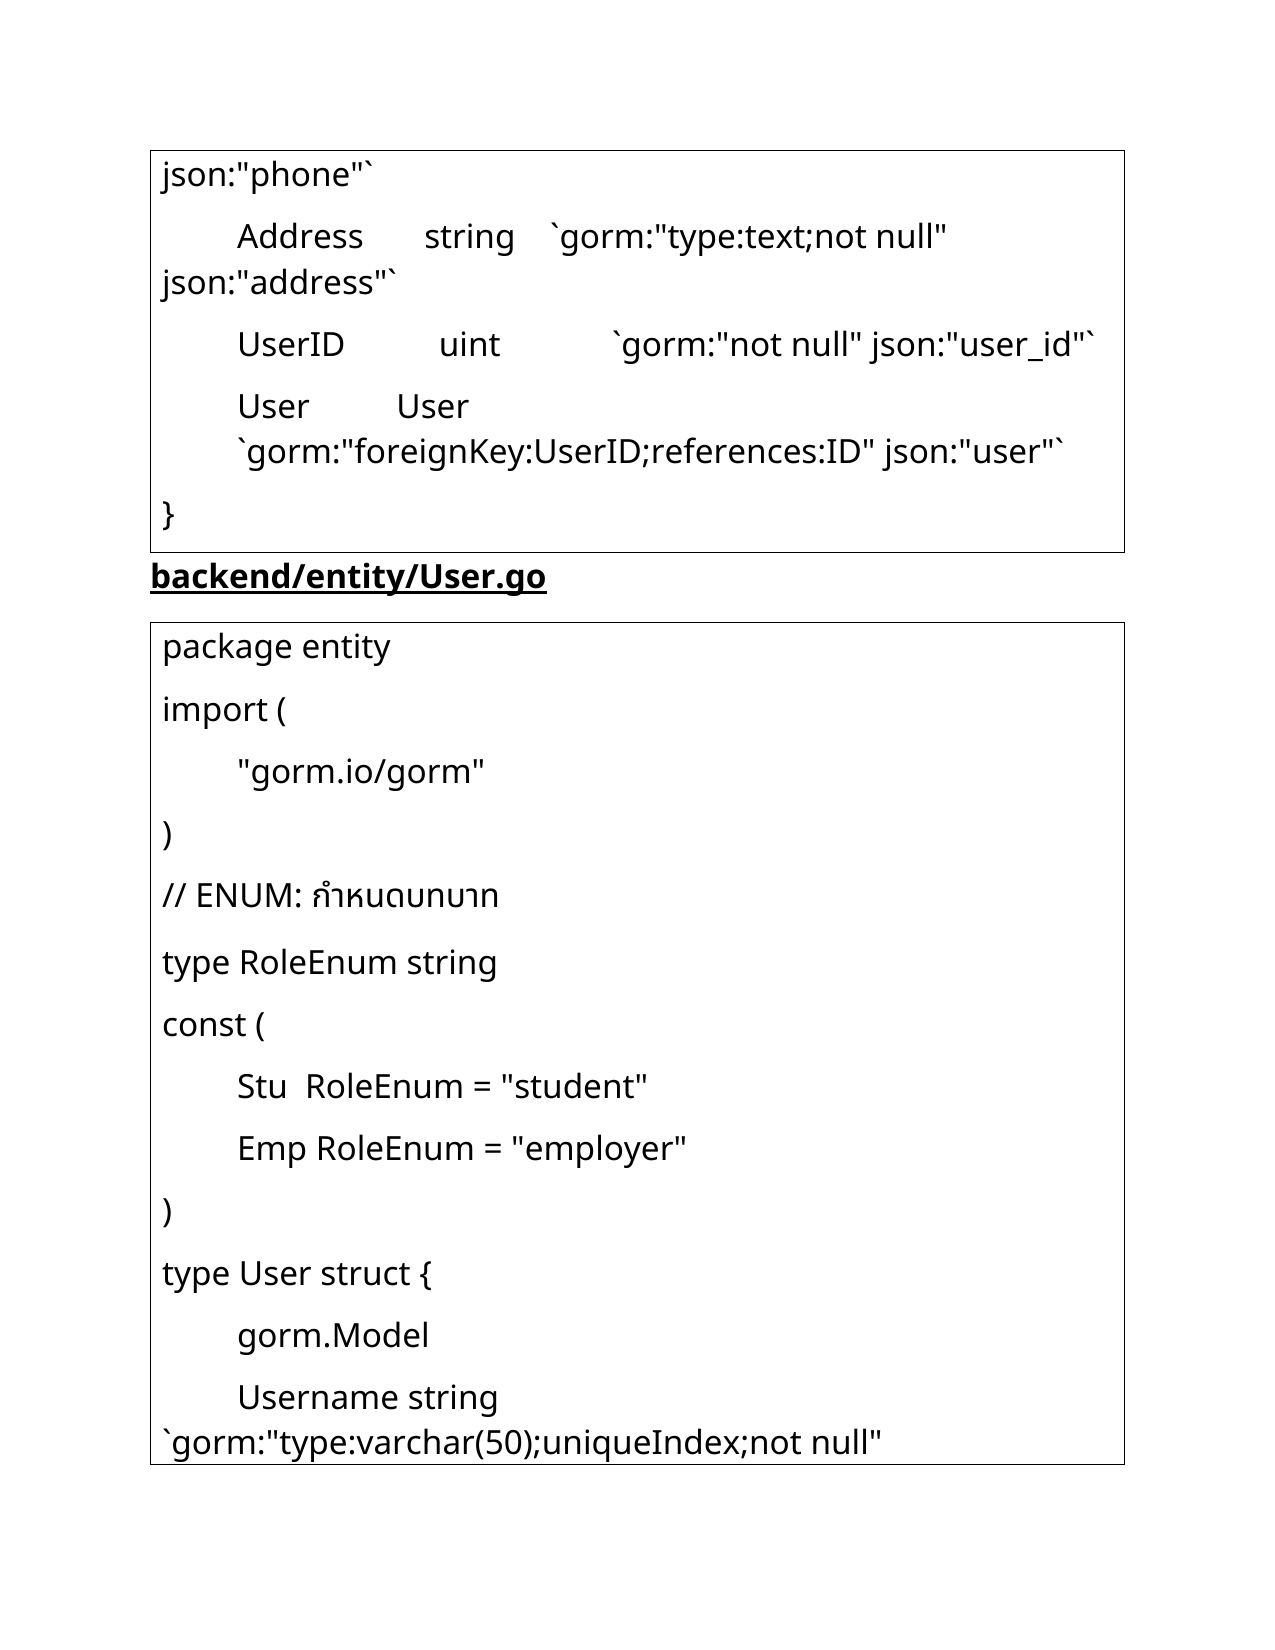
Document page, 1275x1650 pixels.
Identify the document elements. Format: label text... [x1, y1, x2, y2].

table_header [151, 623, 1124, 1464]
text backend/entity/User.go [150, 553, 1125, 599]
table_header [151, 151, 1124, 552]
